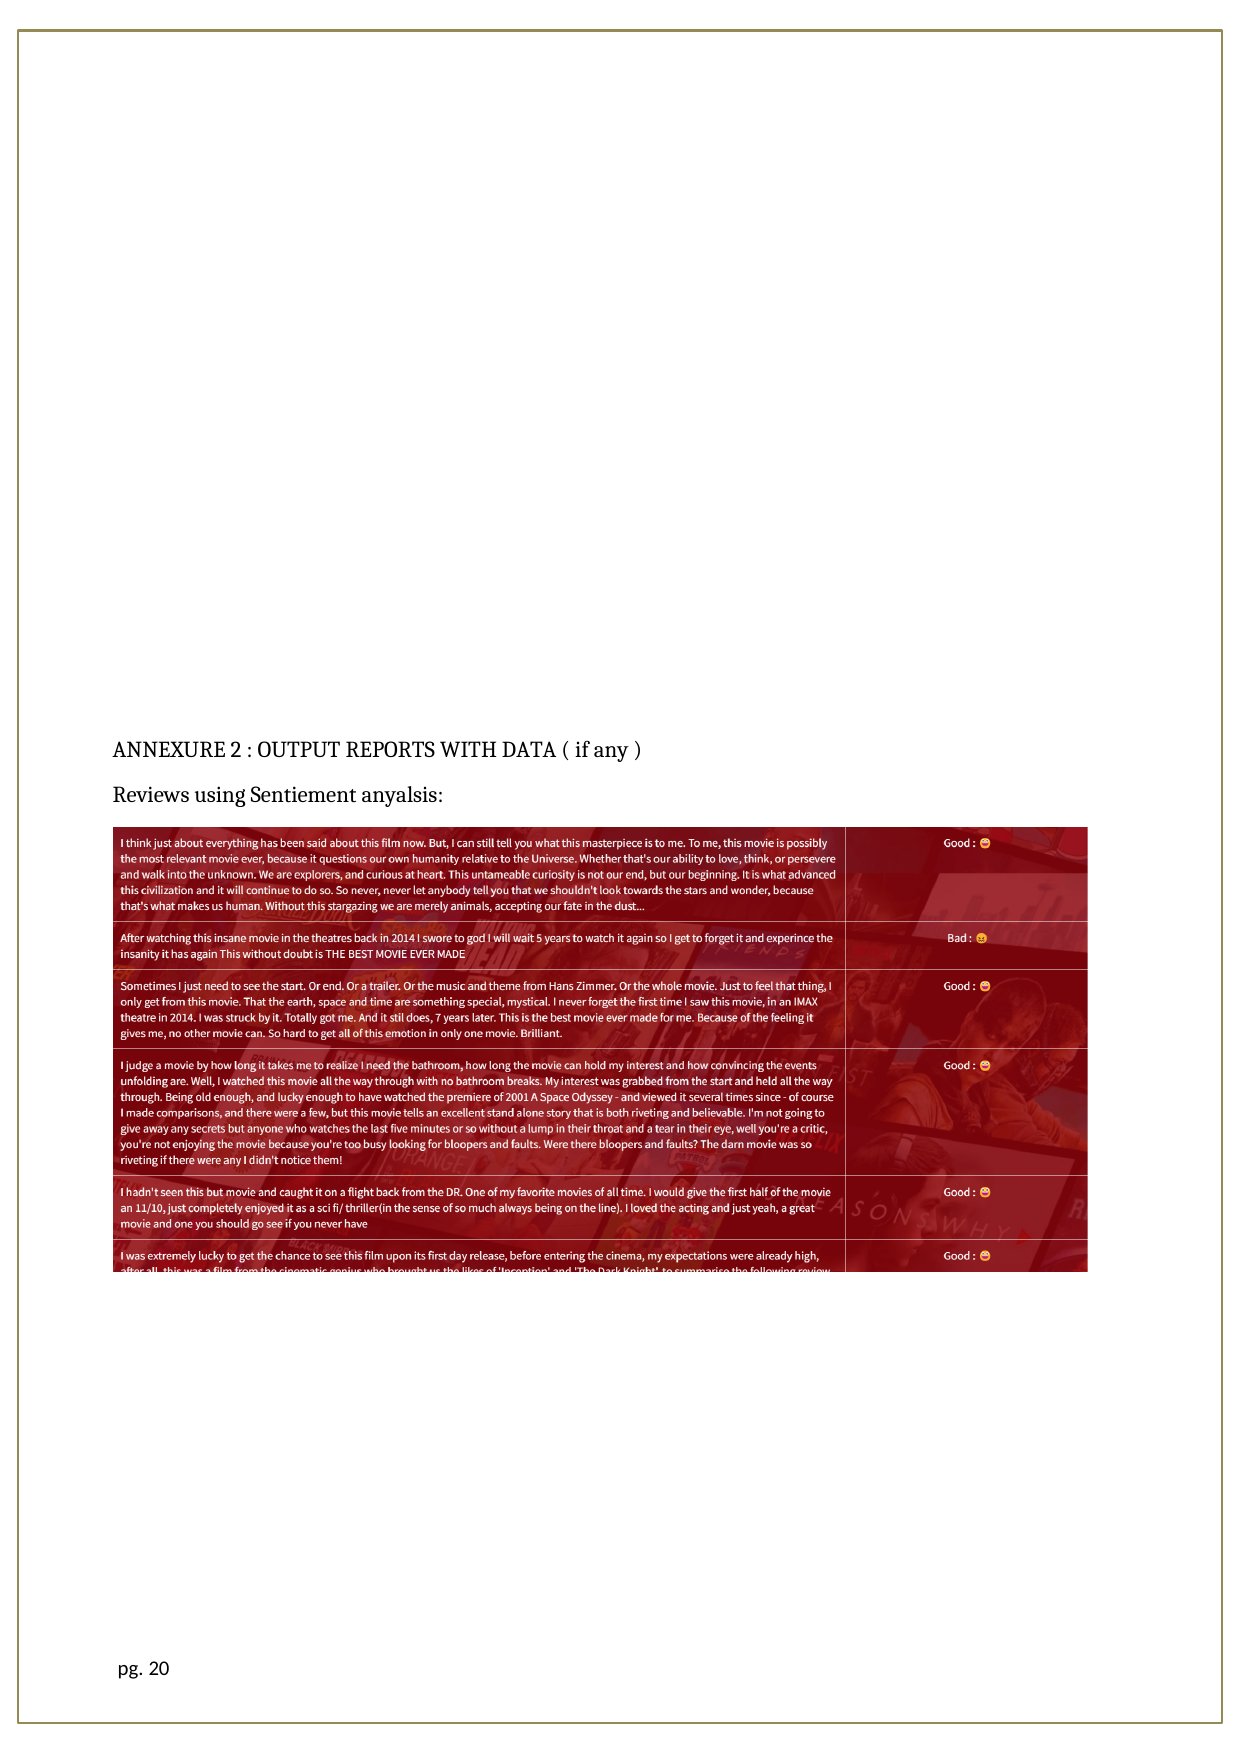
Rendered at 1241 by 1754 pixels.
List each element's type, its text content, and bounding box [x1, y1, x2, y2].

text ANNEXURE 2 : OUTPUT REPORTS WITH DATA ( if any ) [112, 736, 1128, 763]
text Reviews using Sentiement anyalsis: [112, 781, 1128, 808]
picture [112, 826, 1088, 1272]
